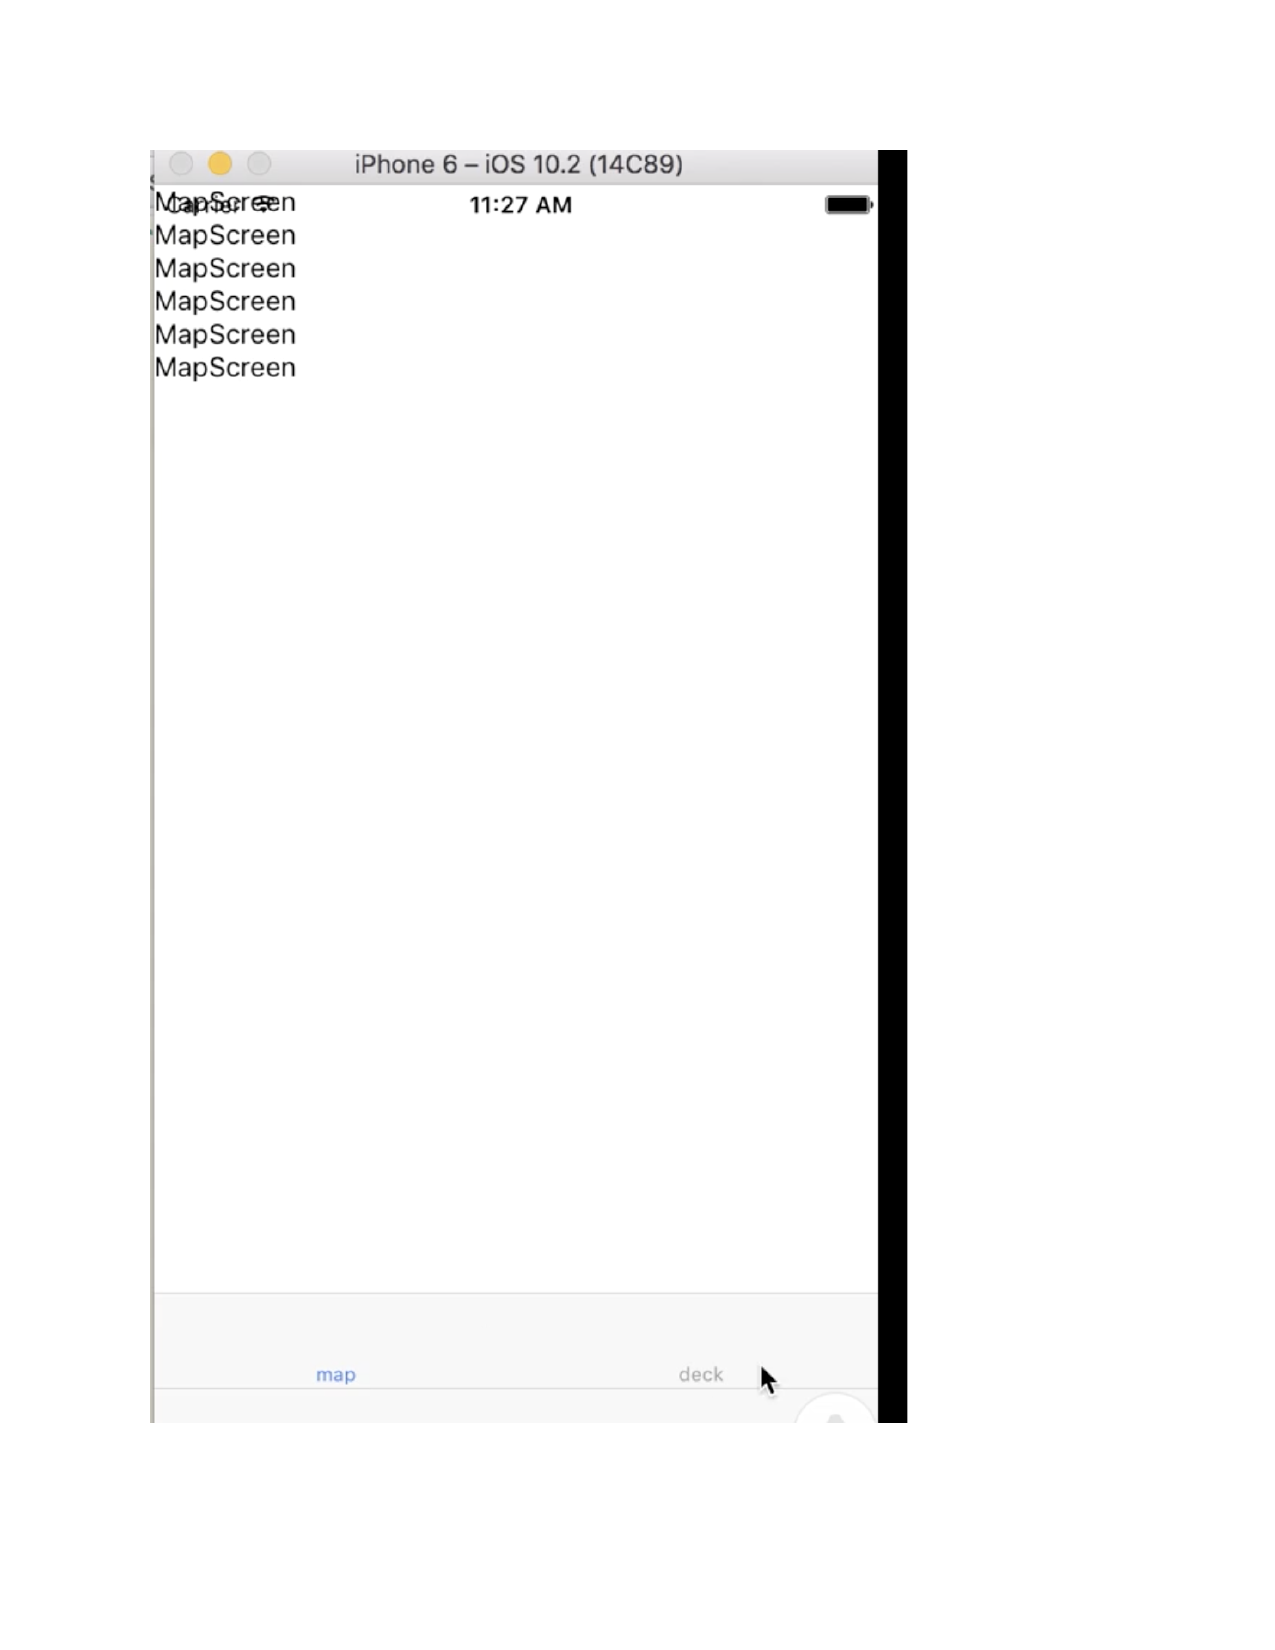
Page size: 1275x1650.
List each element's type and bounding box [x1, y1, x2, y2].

picture [150, 150, 908, 1423]
